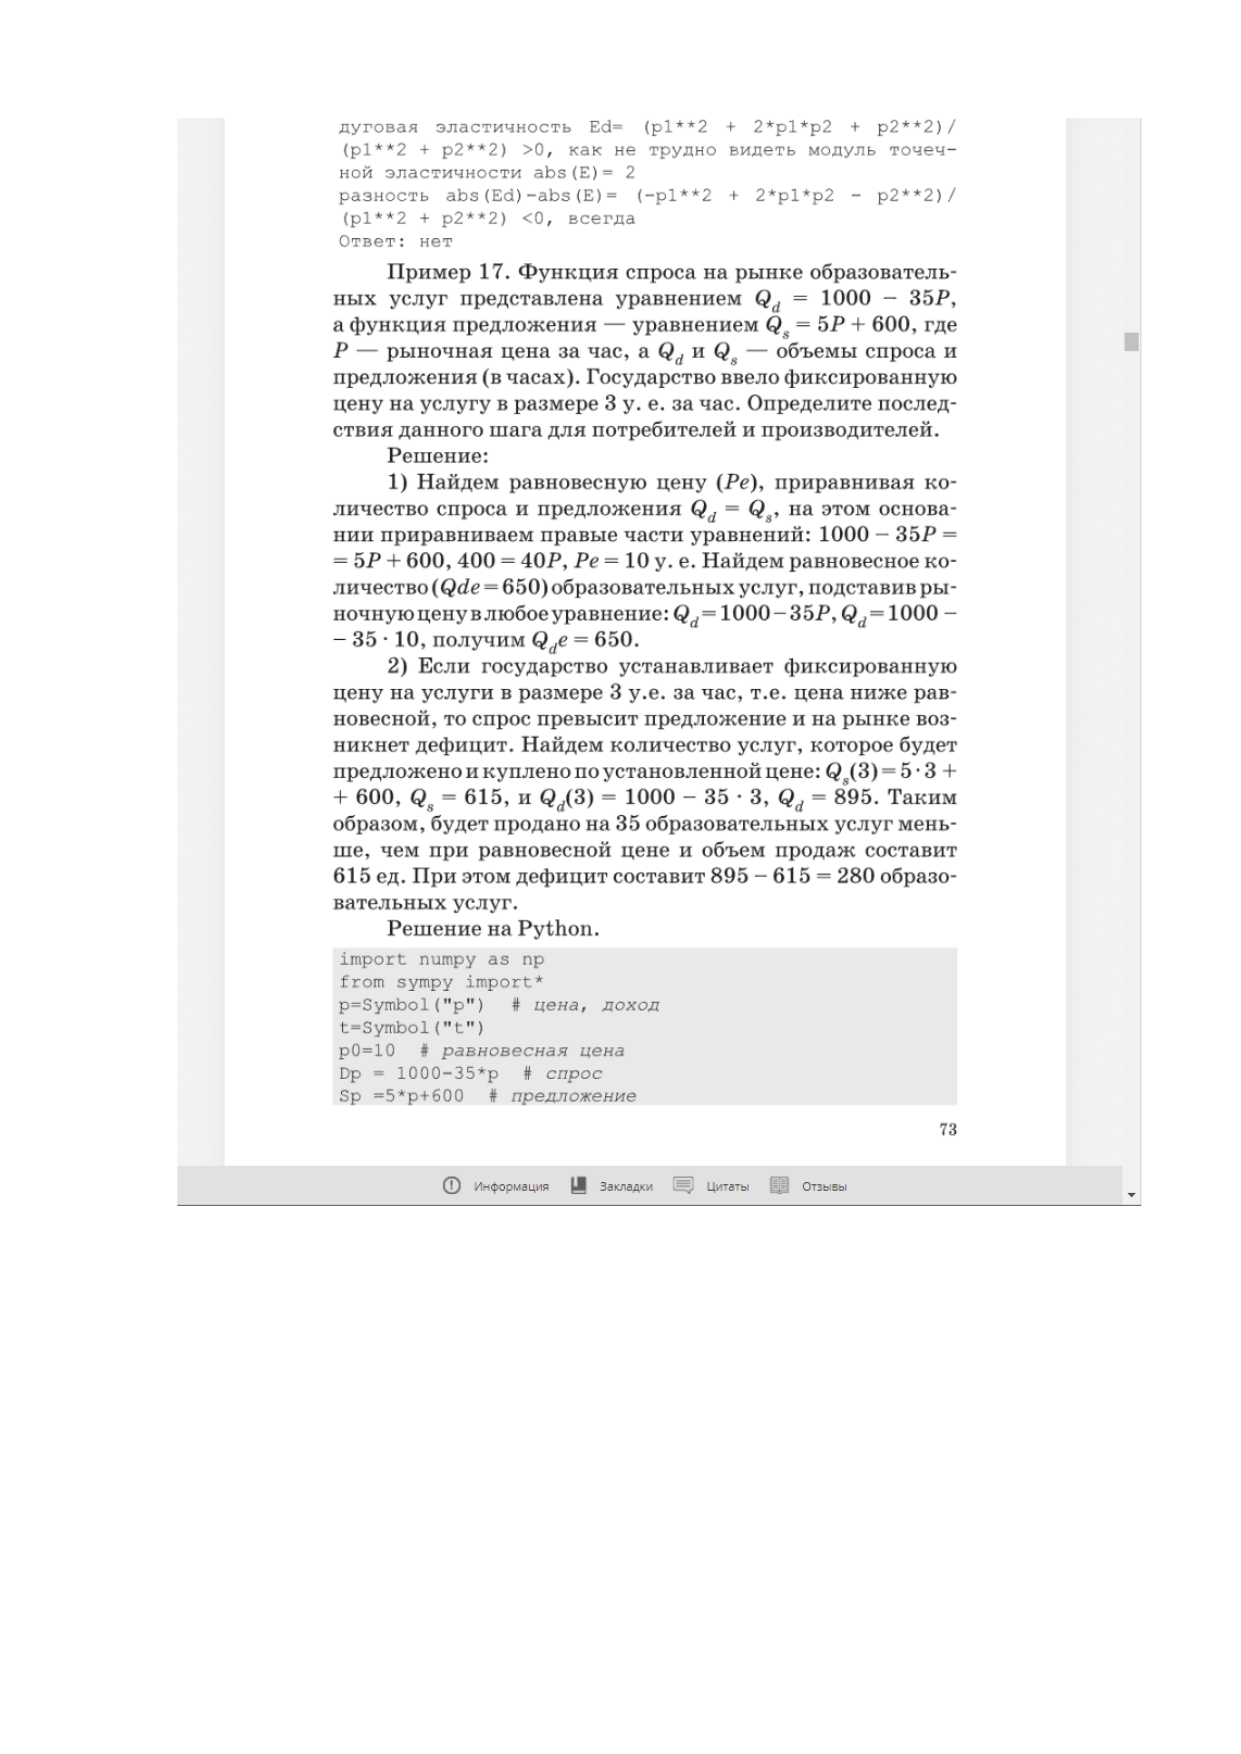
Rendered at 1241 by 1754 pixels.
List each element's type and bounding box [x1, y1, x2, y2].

picture [177, 118, 1142, 1206]
